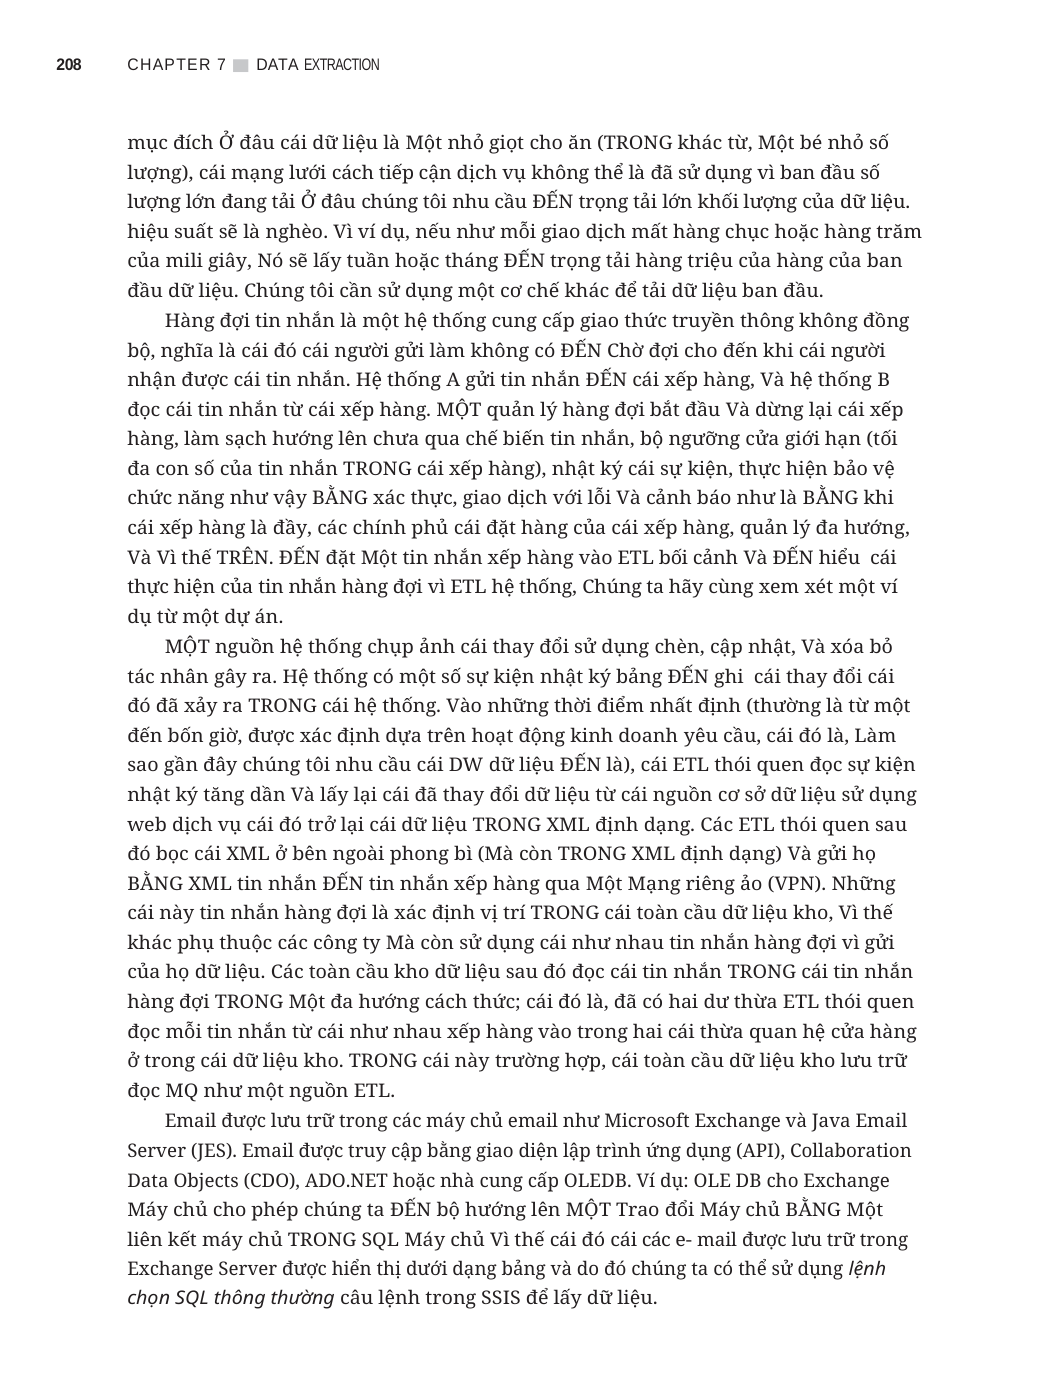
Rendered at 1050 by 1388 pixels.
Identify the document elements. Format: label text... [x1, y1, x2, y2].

text mục đích Ở đâu cái dữ liệu là Một nhỏ giọt cho ăn (TRONG khác từ, Một bé nhỏ số lượng), cái mạng lưới cách tiếp cận dịch vụ không thể là đã sử dụng vì ban đầu số lượng lớn đang tải Ở đâu chúng tôi nhu cầu ĐẾN trọng tải lớn khối lượng của dữ liệu. hiệu suất sẽ là nghèo. Vì ví dụ, nếu như mỗi giao dịch mất hàng chục hoặc hàng trăm của mili giây, Nó sẽ lấy tuần hoặc tháng ĐẾN trọng tải hàng triệu của hàng của ban đầu dữ liệu. Chúng tôi cần sử dụng một cơ chế khác để tải dữ liệu ban đầu. [127, 129, 923, 303]
text Hàng đợi tin nhắn là một hệ thống cung cấp giao thức truyền thông không đồng bộ, nghĩa là cái đó cái người gửi làm không có ĐẾN Chờ đợi cho đến khi cái người nhận được cái tin nhắn. Hệ thống A gửi tin nhắn ĐẾN cái xếp hàng, Và hệ thống B đọc cái tin nhắn từ cái xếp hàng. MỘT quản lý hàng đợi bắt đầu Và dừng lại cái xếp hàng, làm sạch hướng lên chưa qua chế biến tin nhắn, bộ ngưỡng cửa giới hạn (tối đa con số của tin nhắn TRONG cái xếp hàng), nhật ký cái sự kiện, thực hiện bảo vệ chức năng như vậy BẰNG xác thực, giao dịch với lỗi Và cảnh báo như là BẰNG khi cái xếp hàng là đầy, các chính phủ cái đặt hàng của cái xếp hàng, quản lý đa hướng, Và Vì thế TRÊN. ĐẾN đặt Một tin nhắn xếp hàng vào ETL bối cảnh Và ĐẾN hiểu cái thực hiện của tin nhắn hàng đợi vì ETL hệ thống, Chúng ta hãy cùng xem xét một ví dụ từ một dự án. [127, 307, 923, 629]
text MỘT nguồn hệ thống chụp ảnh cái thay đổi sử dụng chèn, cập nhật, Và xóa bỏ tác nhân gây ra. Hệ thống có một số sự kiện nhật ký bảng ĐẾN ghi cái thay đổi cái đó đã xảy ra TRONG cái hệ thống. Vào những thời điểm nhất định (thường là từ một đến bốn giờ, được xác định dựa trên hoạt động kinh doanh yêu cầu, cái đó là, Làm sao gần đây chúng tôi nhu cầu cái DW dữ liệu ĐẾN là), cái ETL thói quen đọc sự kiện nhật ký tăng dần Và lấy lại cái đã thay đổi dữ liệu từ cái nguồn cơ sở dữ liệu sử dụng web dịch vụ cái đó trở lại cái dữ liệu TRONG XML định dạng. Các ETL thói quen sau đó bọc cái XML ở bên ngoài phong bì (Mà còn TRONG XML định dạng) Và gửi họ BẰNG XML tin nhắn ĐẾN tin nhắn xếp hàng qua Một Mạng riêng ảo (VPN). Những cái này tin nhắn hàng đợi là xác định vị trí TRONG cái toàn cầu dữ liệu kho, Vì thế khác phụ thuộc các công ty Mà còn sử dụng cái như nhau tin nhắn hàng đợi vì gửi của họ dữ liệu. Các toàn cầu kho dữ liệu sau đó đọc cái tin nhắn TRONG cái tin nhắn hàng đợi TRONG Một đa hướng cách thức; cái đó là, đã có hai dư thừa ETL thói quen đọc mỗi tin nhắn từ cái như nhau xếp hàng vào trong hai cái thừa quan hệ cửa hàng ở trong cái dữ liệu kho. TRONG cái này trường hợp, cái toàn cầu dữ liệu kho lưu trữ đọc MQ như một nguồn ETL. [127, 633, 923, 1103]
text Email được lưu trữ trong các máy chủ email như Microsoft Exchange và Java Email Server (JES). Email được truy cập bằng giao diện lập trình ứng dụng (API), Collaboration Data Objects (CDO), ADO.NET hoặc nhà cung cấp OLEDB. Ví dụ: OLE DB cho Exchange [127, 1108, 923, 1192]
text Máy chủ cho phép chúng ta ĐẾN bộ hướng lên MỘT Trao đổi Máy chủ BẰNG Một liên kết máy chủ TRONG SQL Máy chủ Vì thế cái đó cái các e- mail được lưu trữ trong Exchange Server được hiển thị dưới dạng bảng và do đó chúng ta có thể sử dụng lệnh chọn SQL thông thường câu lệnh trong SSIS để lấy dữ liệu. [127, 1197, 923, 1310]
